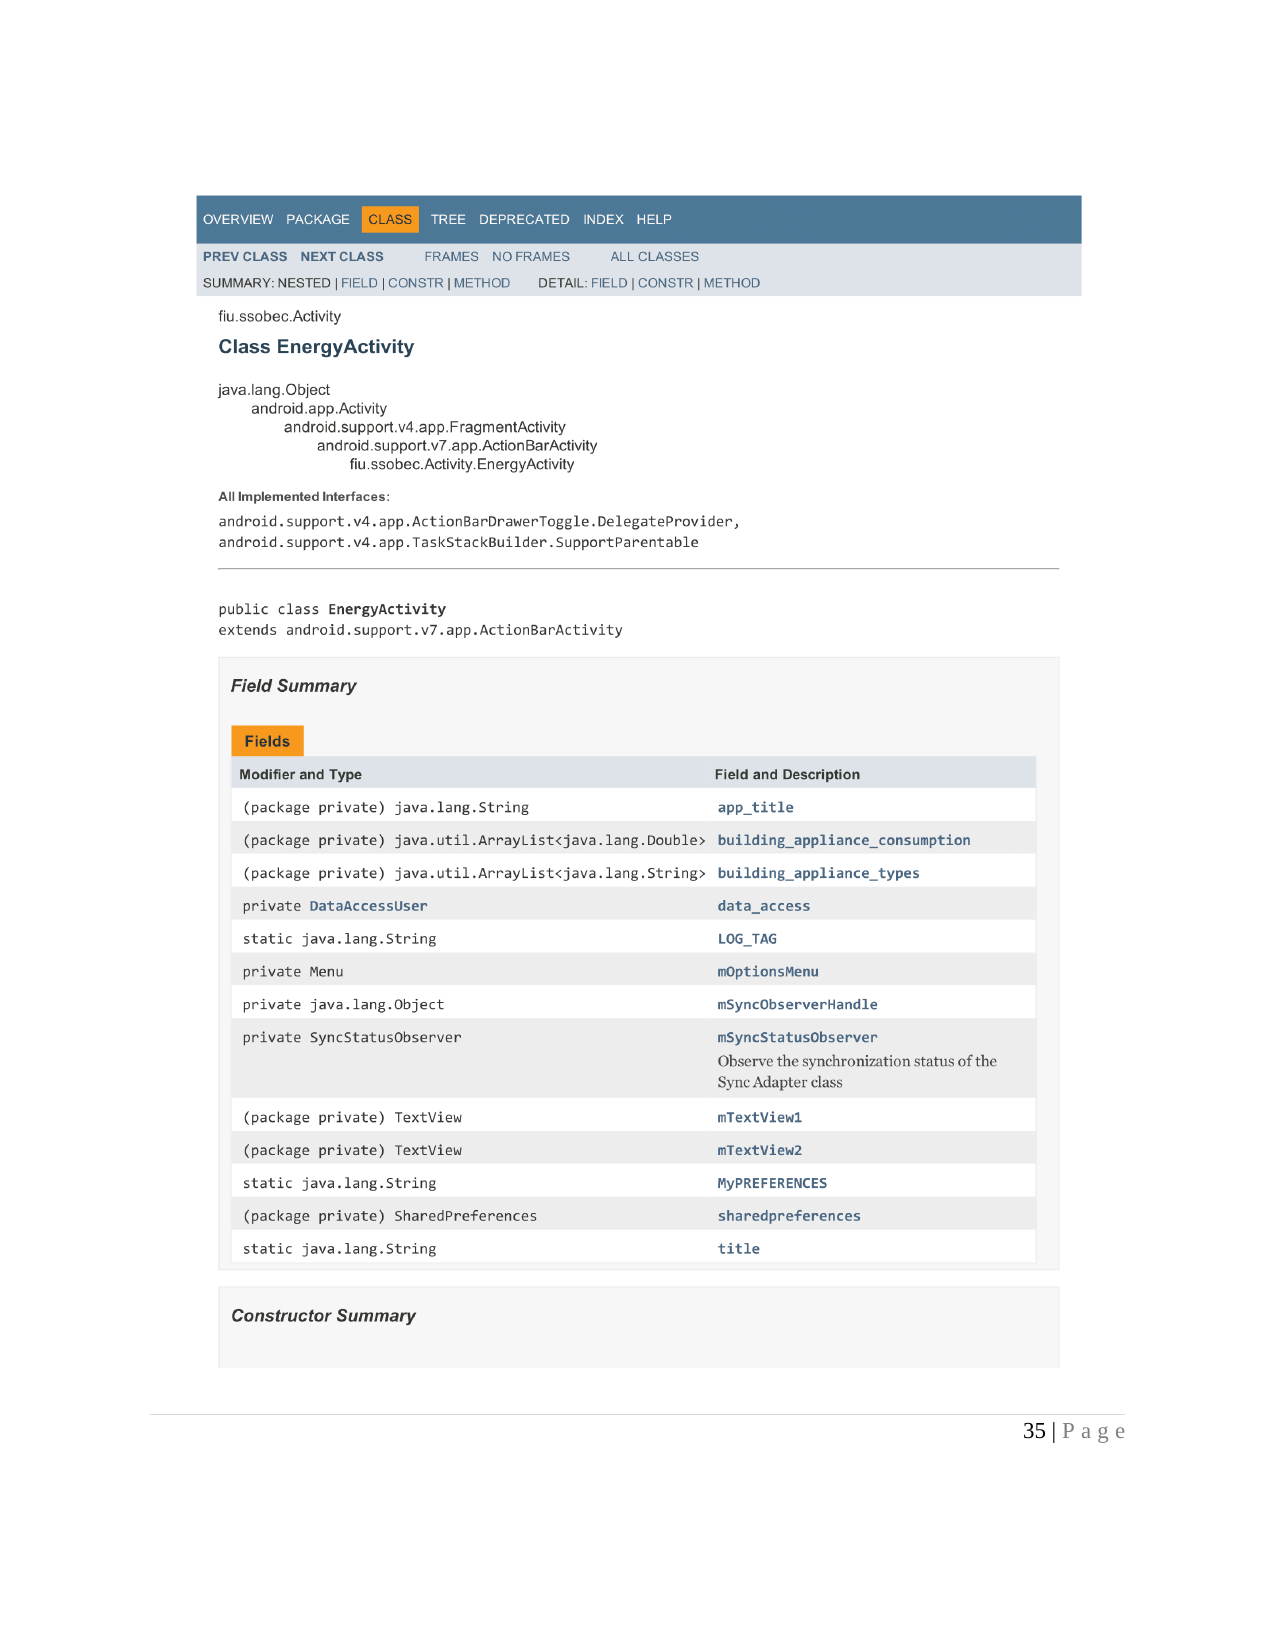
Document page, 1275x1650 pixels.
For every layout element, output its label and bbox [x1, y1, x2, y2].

picture [150, 150, 1125, 1412]
